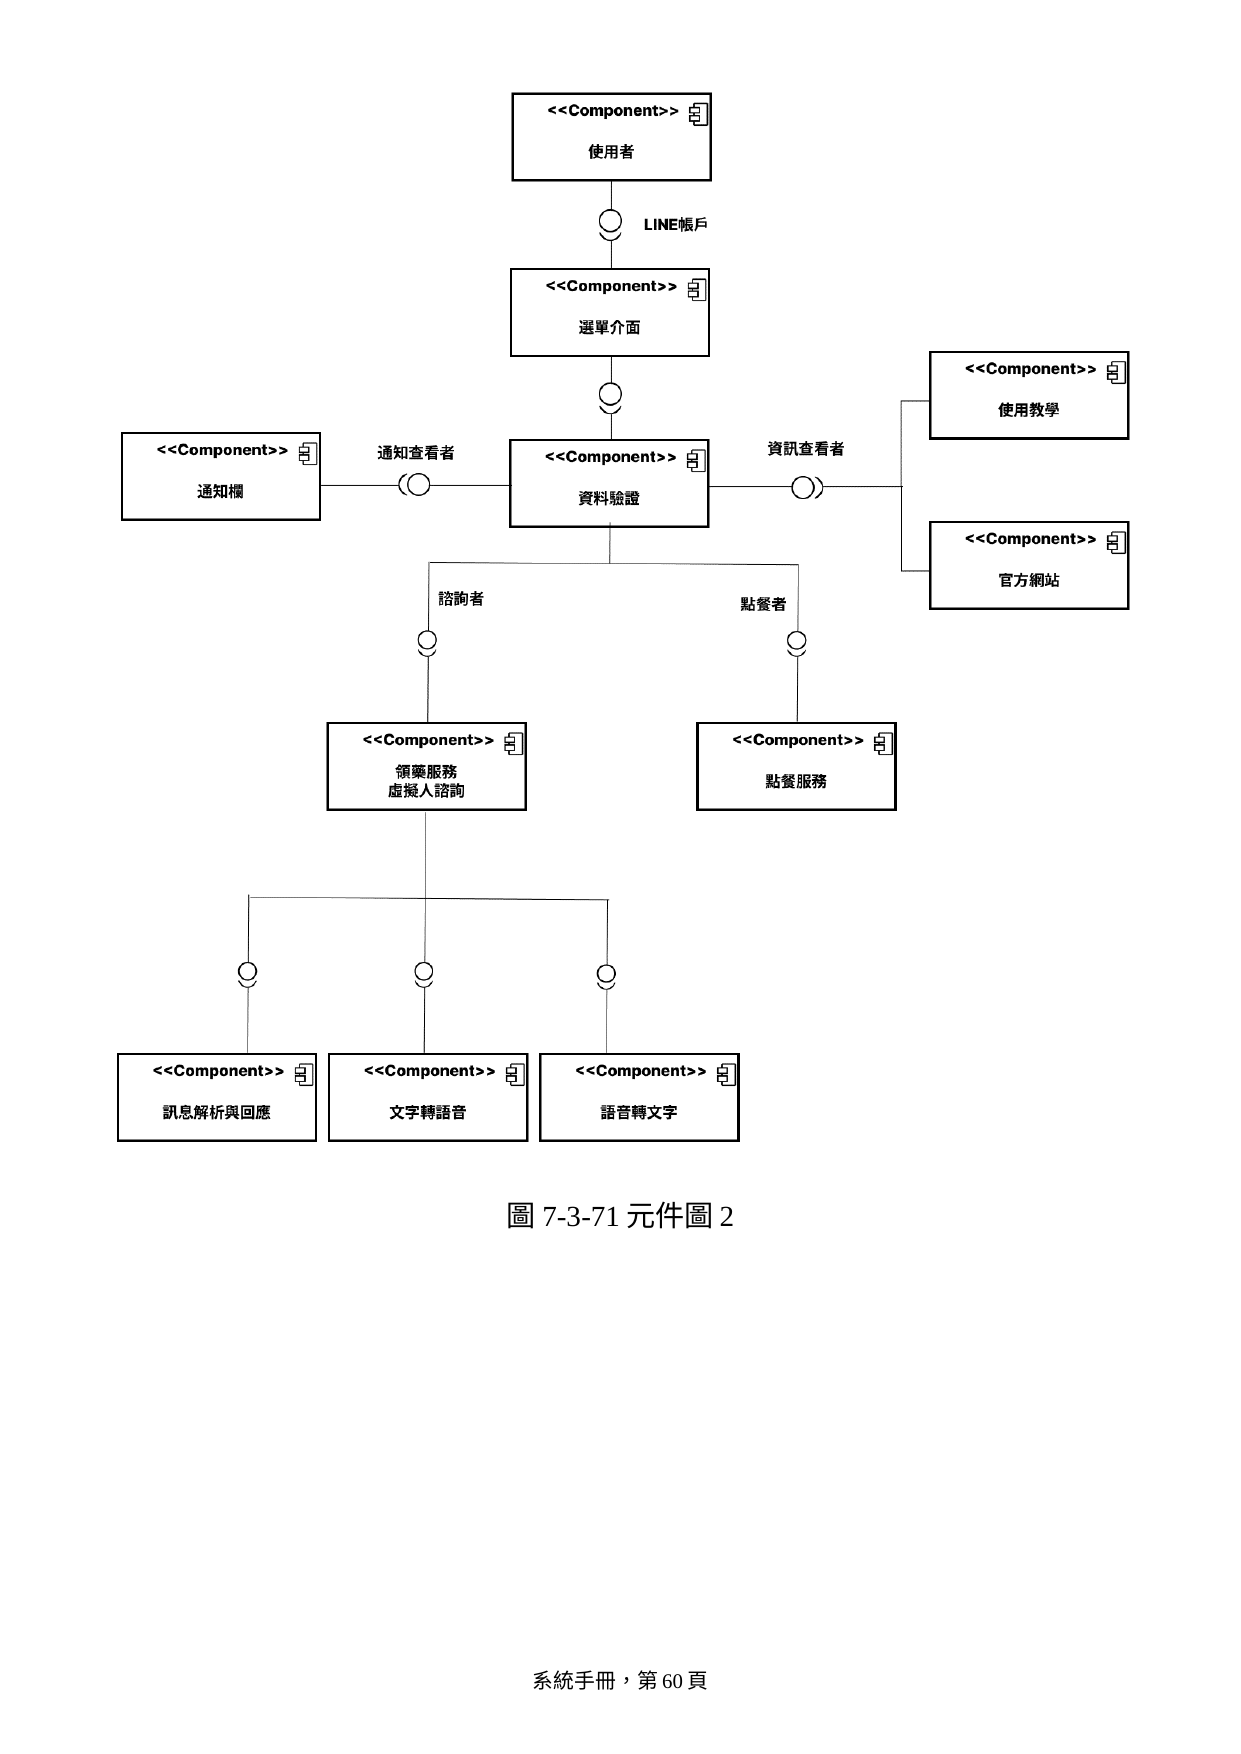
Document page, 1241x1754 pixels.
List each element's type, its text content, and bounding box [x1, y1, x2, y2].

picture [101, 89, 1139, 1160]
